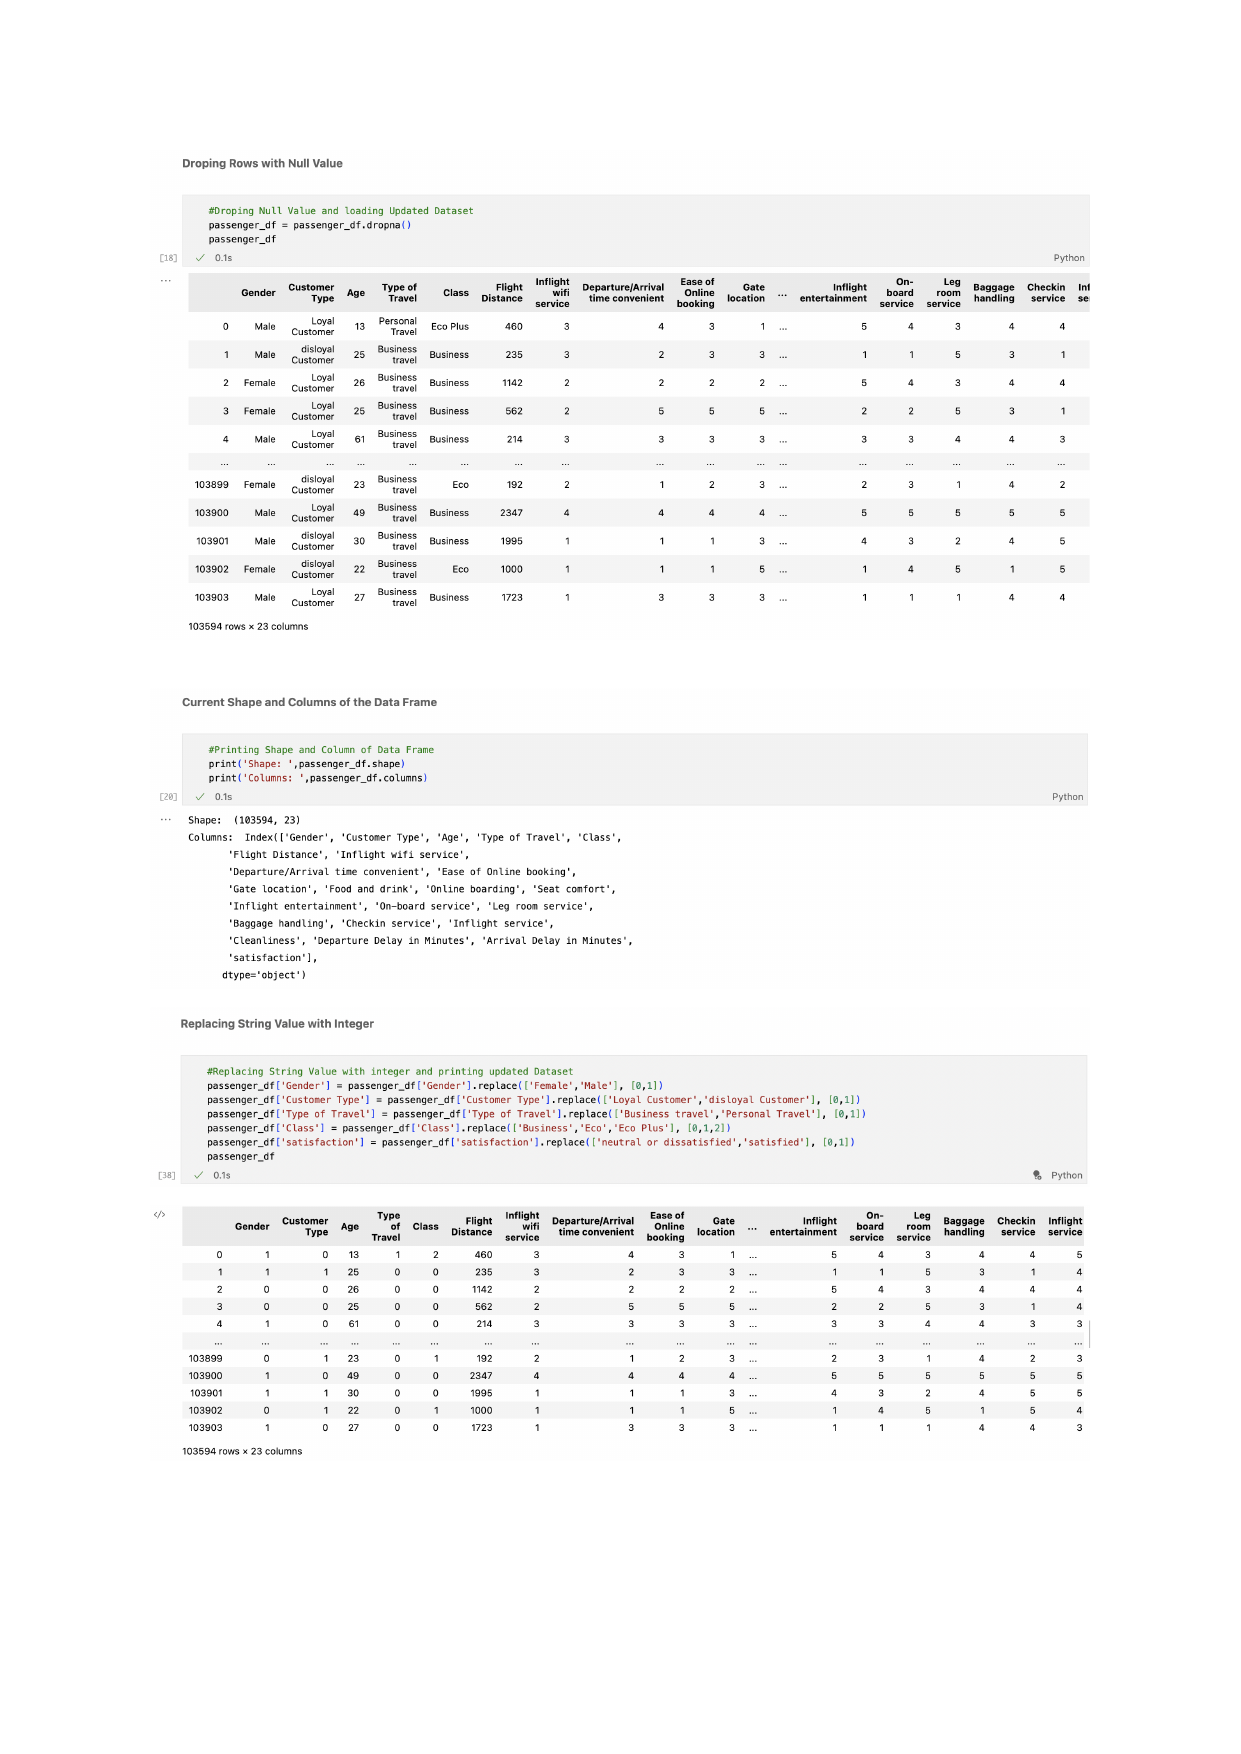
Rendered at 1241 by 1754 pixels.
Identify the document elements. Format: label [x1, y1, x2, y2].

picture [150, 150, 1091, 640]
picture [150, 1007, 1091, 1187]
picture [150, 1205, 1091, 1461]
picture [150, 688, 1091, 989]
